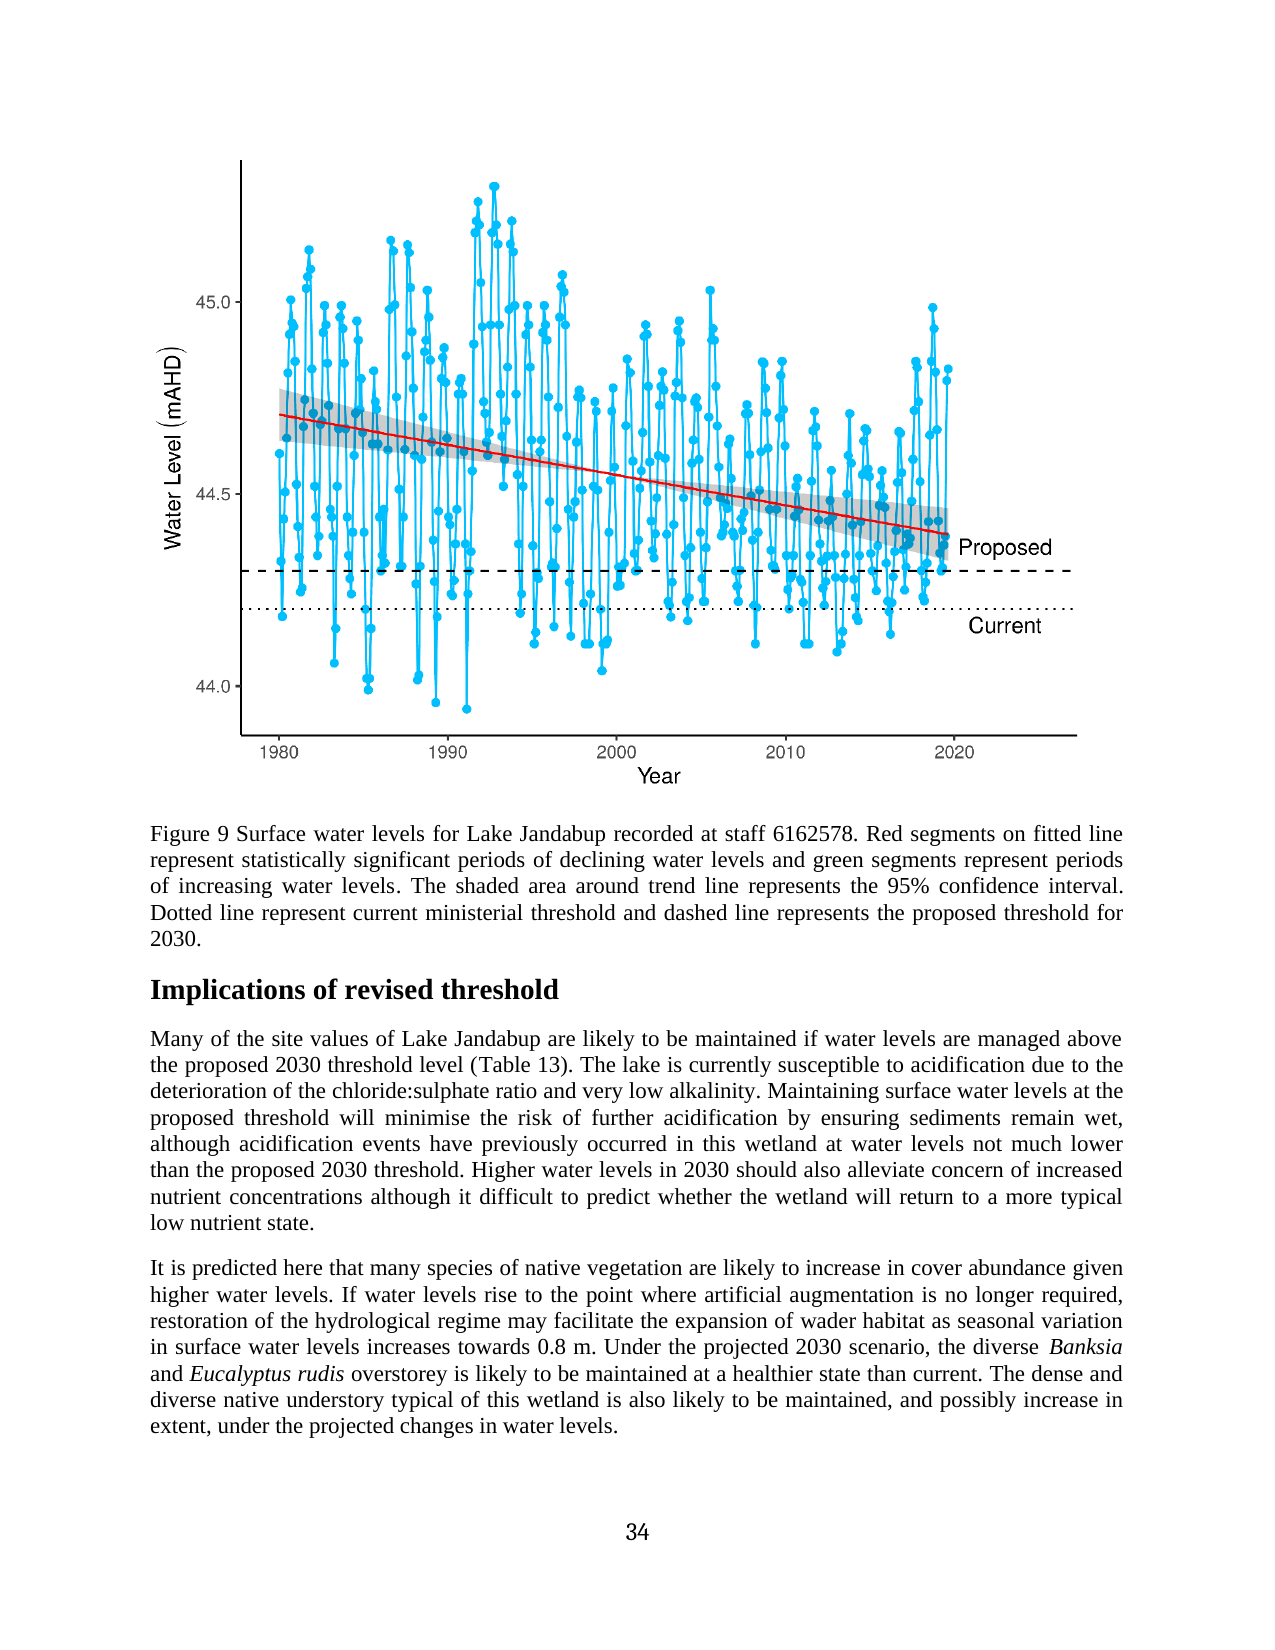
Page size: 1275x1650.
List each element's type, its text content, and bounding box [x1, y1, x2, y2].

picture [150, 150, 1088, 799]
text Many of the site values of Lake Jandabup are likely to be maintained if water levels are managed above the proposed 2030 threshold level (Table 13). The lake is currently susceptible to acidification due to the deterioration of the chloride:sulphate ratio and very low alkalinity. Maintaining surface water levels at the proposed threshold will minimise the risk of further acidification by ensuring sediments remain wet, although acidification events have previously occurred in this wetland at water levels not much lower than the proposed 2030 threshold. Higher water levels in 2030 should also alleviate concern of increased nutrient concentrations although it difficult to predict whether the wetland will return to a more typical low nutrient state. [150, 1025, 1125, 1236]
subtitle Implications of revised threshold [150, 972, 1125, 1006]
text It is predicted here that many species of native vegetation are likely to increase in cover abundance given higher water levels. If water levels rise to the point where artificial augmentation is no longer required, restoration of the hydrological regime may facilitate the expansion of wader habitat as seasonal variation in surface water levels increases towards 0.8 m. Under the projected 2030 scenario, the diverse Banksia and Eucalyptus rudis overstorey is likely to be maintained at a healthier state than current. The dense and diverse native understory typical of this wetland is also likely to be maintained, and possibly increase in extent, under the projected changes in water levels. [150, 1254, 1125, 1439]
text Figure 9 Surface water levels for Lake Jandabup recorded at staff 6162578. Red segments on fitted line represent statistically significant periods of declining water levels and green segments represent periods of increasing water levels. The shaded area around trend line represents the 95% confidence interval. Dotted line represent current ministerial threshold and dashed line represents the proposed threshold for 2030. [150, 820, 1125, 952]
